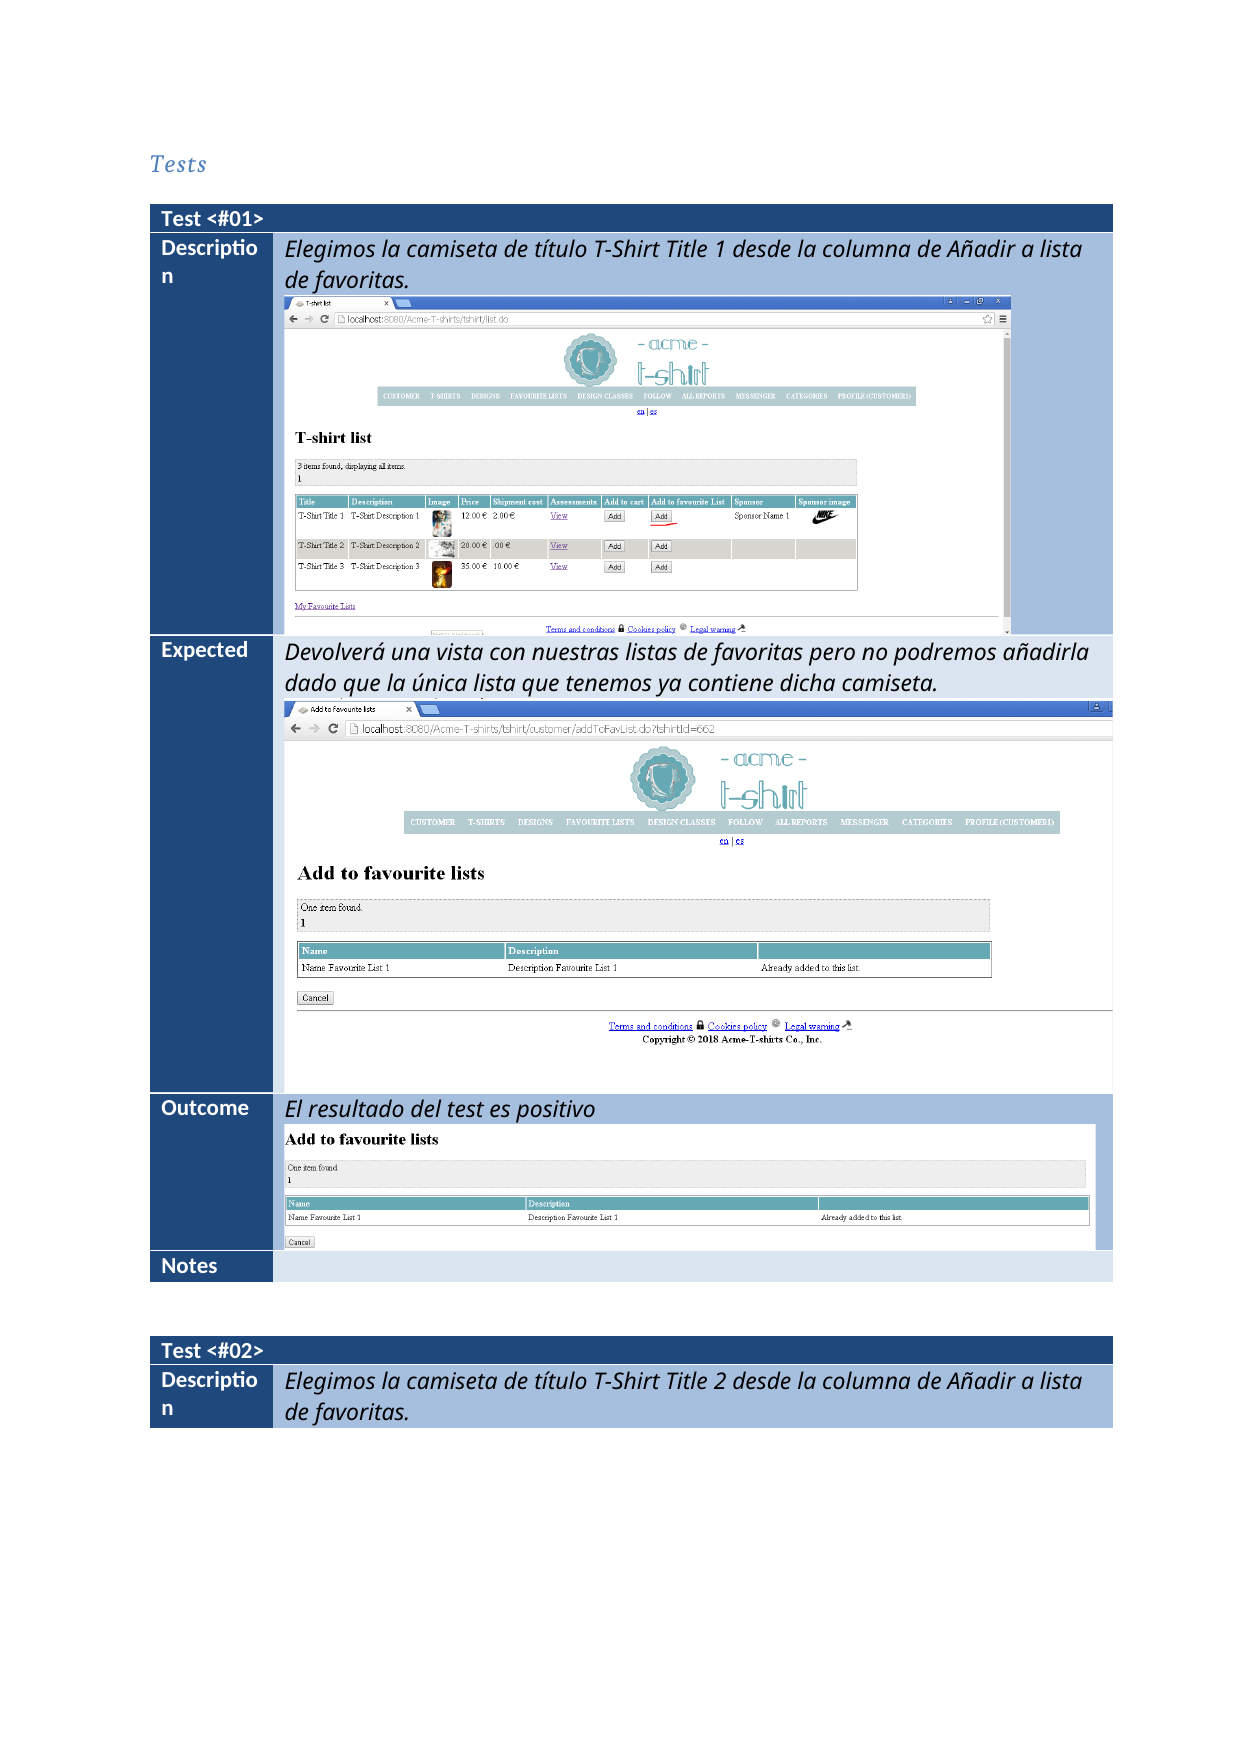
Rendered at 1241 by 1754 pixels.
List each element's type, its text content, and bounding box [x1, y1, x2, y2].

table_cell Expected [150, 636, 273, 1092]
table_header Test <#01> [150, 204, 1113, 232]
picture [284, 1124, 1096, 1250]
subtitle Tests [150, 150, 1090, 179]
table_cell Devolverá una vista con nuestras listas de favoritas pero no podremos añadirla dado que la única lista que tenemos ya contiene dicha camiseta. [273, 636, 1113, 1092]
picture [284, 698, 1113, 1093]
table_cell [273, 1365, 1113, 1428]
table_cell Outcome [150, 1094, 273, 1250]
table_header Test <#02> [150, 1336, 1113, 1364]
table_cell Elegimos la camiseta de título T-Shirt Title 1 desde la columna de Añadir a lista de favoritas. [273, 233, 1113, 634]
table_cell Description [150, 1365, 273, 1428]
table_cell Description [150, 233, 273, 634]
picture [284, 295, 1011, 635]
table_cell El resultado del test es positivo [273, 1094, 1113, 1250]
table_cell Notes [150, 1251, 273, 1282]
table_cell [273, 1251, 1113, 1282]
